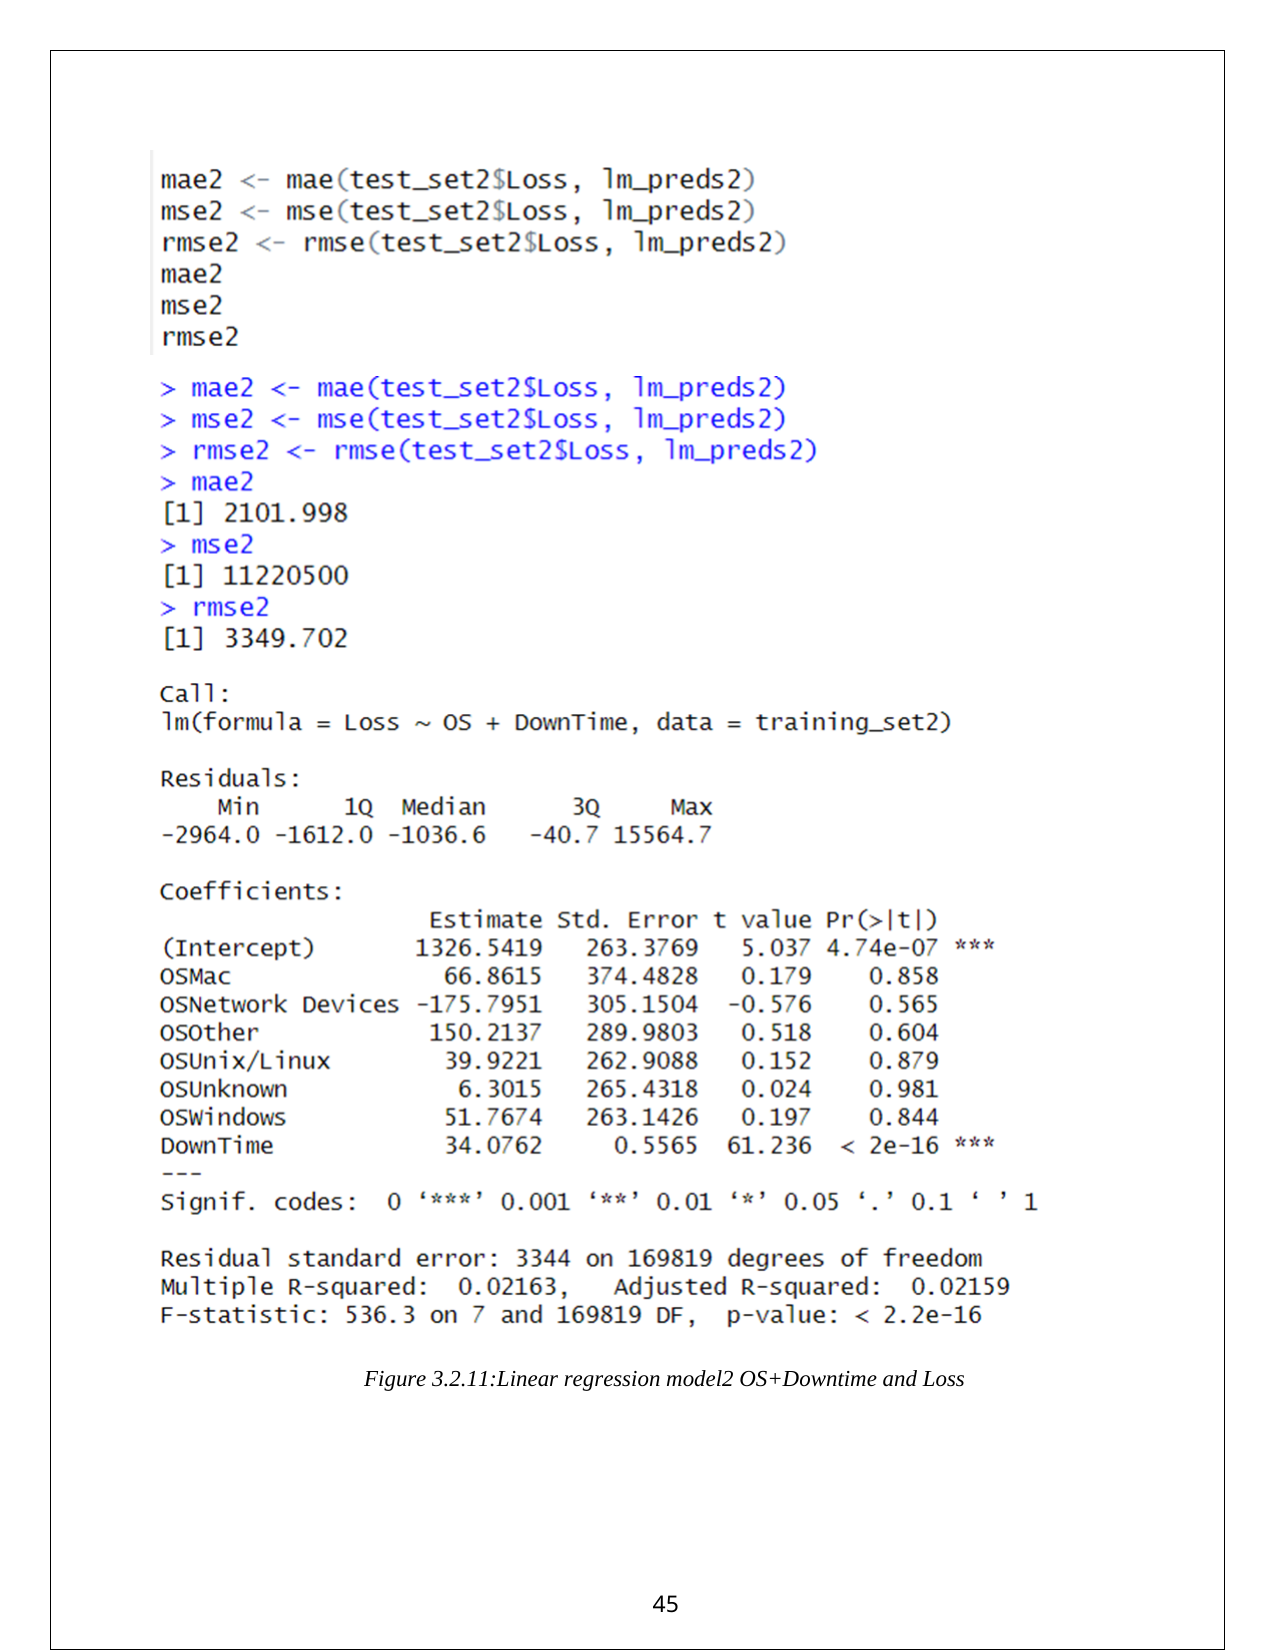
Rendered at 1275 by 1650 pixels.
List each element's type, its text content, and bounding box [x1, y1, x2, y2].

picture [150, 675, 1090, 1344]
picture [150, 376, 879, 655]
picture [150, 150, 834, 355]
text Figure 3.2.11:Linear regression model2 OS+Downtime and Loss [150, 1365, 1181, 1391]
